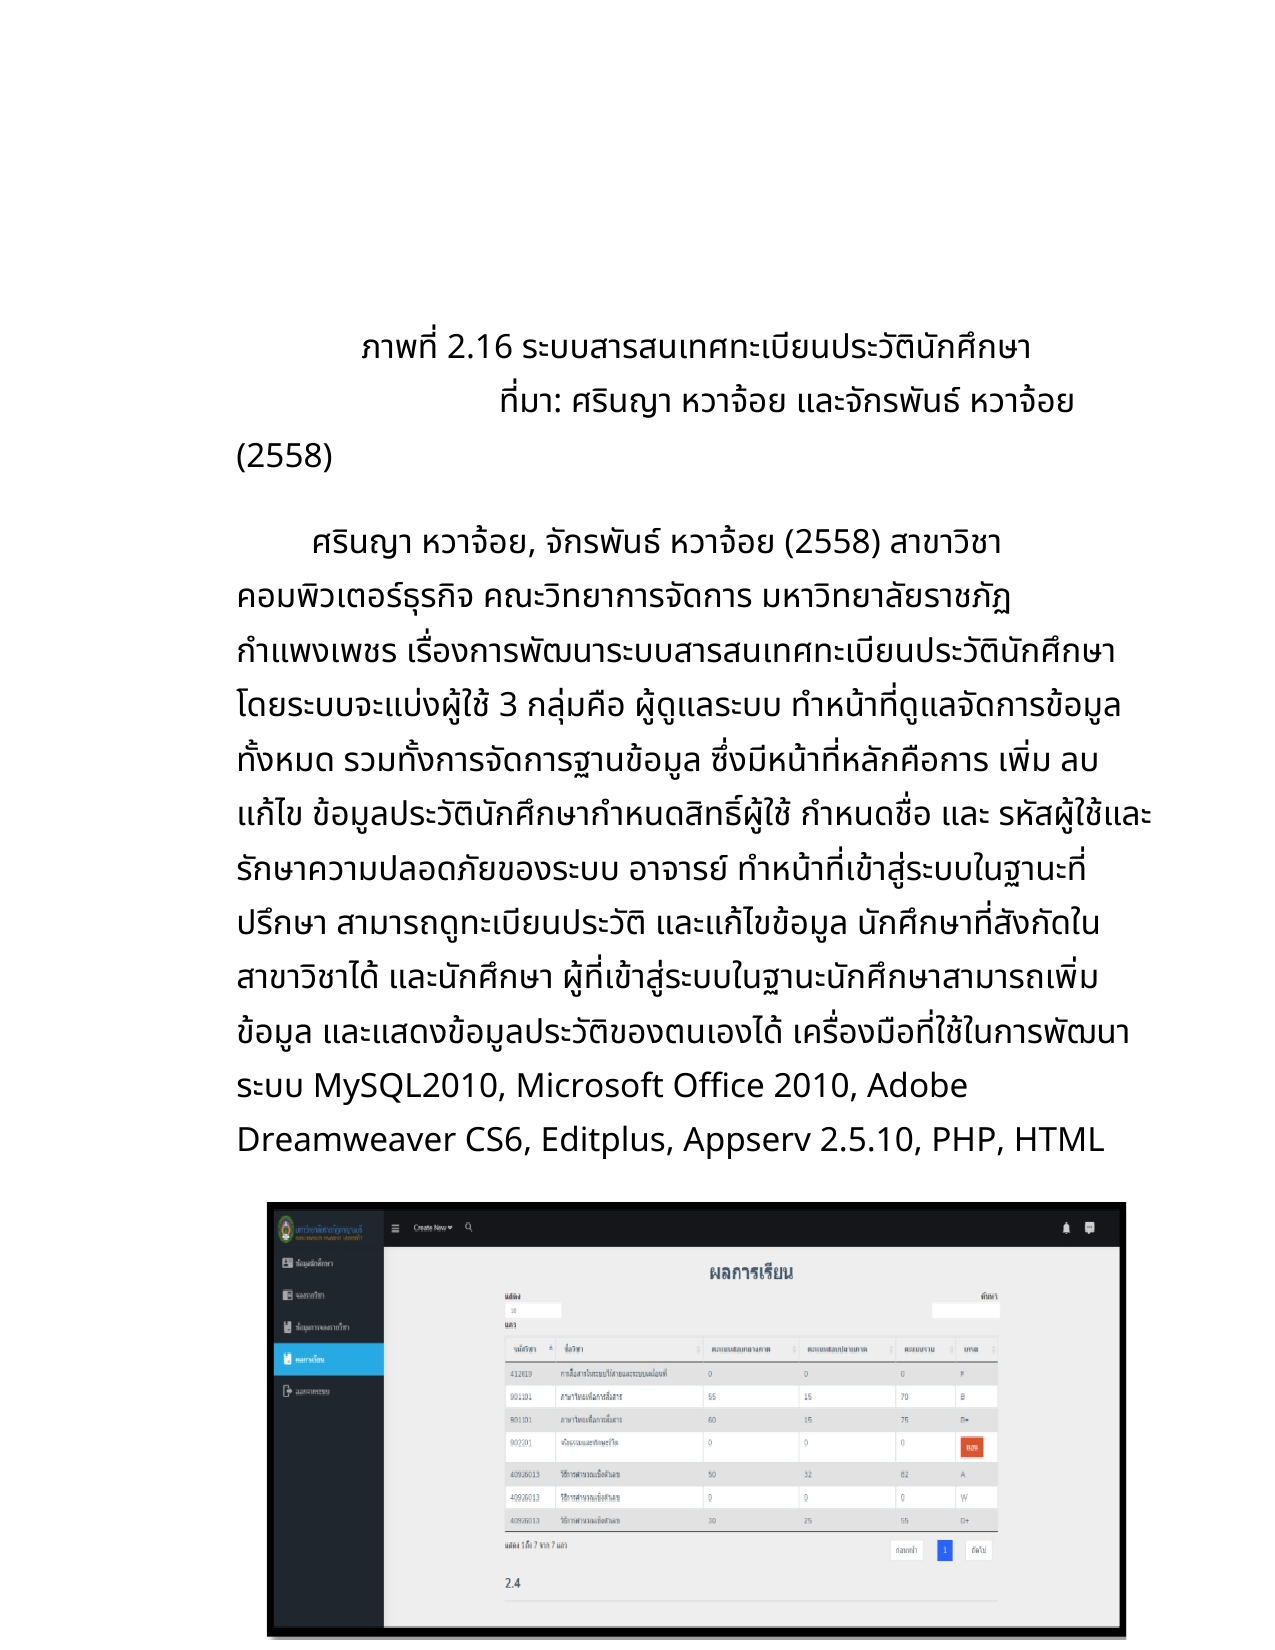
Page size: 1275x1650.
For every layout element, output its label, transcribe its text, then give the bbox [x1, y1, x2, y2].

picture [266, 1202, 1127, 1640]
text ที่มา: ศรินญา หวาจ้อย และจักรพันธ์ หวาจ้อย (2558) [236, 377, 1157, 477]
text ภาพที่ 2.16 ระบบสารสนเทศทะเบียนประวัตินักศึกษา [236, 323, 1157, 373]
text ศรินญา หวาจ้อย, จักรพันธ์ หวาจ้อย (2558) สาขาวิชาคอมพิวเตอร์ธุรกิจ คณะวิทยาการจัดการ มหาวิทยาลัยราชภัฏกำแพงเพชร เรื่องการพัฒนาระบบสารสนเทศทะเบียนประวัตินักศึกษา โดยระบบจะแบ่งผู้ใช้ 3 กลุ่มคือ ผู้ดูแลระบบ ทำหน้าที่ดูแลจัดการข้อมูลทั้งหมด รวมทั้งการจัดการฐานข้อมูล ซึ่งมีหน้าที่หลักคือการ เพิ่ม ลบ แก้ไข ข้อมูลประวัตินักศึกษากำหนดสิทธิ์ผู้ใช้ กำหนดชื่อ และ รหัสผู้ใช้และรักษาความปลอดภัยของระบบ อาจารย์ ทำหน้าที่เข้าสู่ระบบในฐานะที่ปรึกษา สามารถดูทะเบียนประวัติ และแก้ไขข้อมูล นักศึกษาที่สังกัดในสาขาวิชาได้ และนักศึกษา ผู้ที่เข้าสู่ระบบในฐานะนักศึกษาสามารถเพิ่มข้อมูล และแสดงข้อมูลประวัติของตนเองได้ เครื่องมือที่ใช้ในการพัฒนาระบบ MySQL2010, Microsoft Office 2010, Adobe Dreamweaver CS6, Editplus, Appserv 2.5.10, PHP, HTML [236, 518, 1157, 1162]
